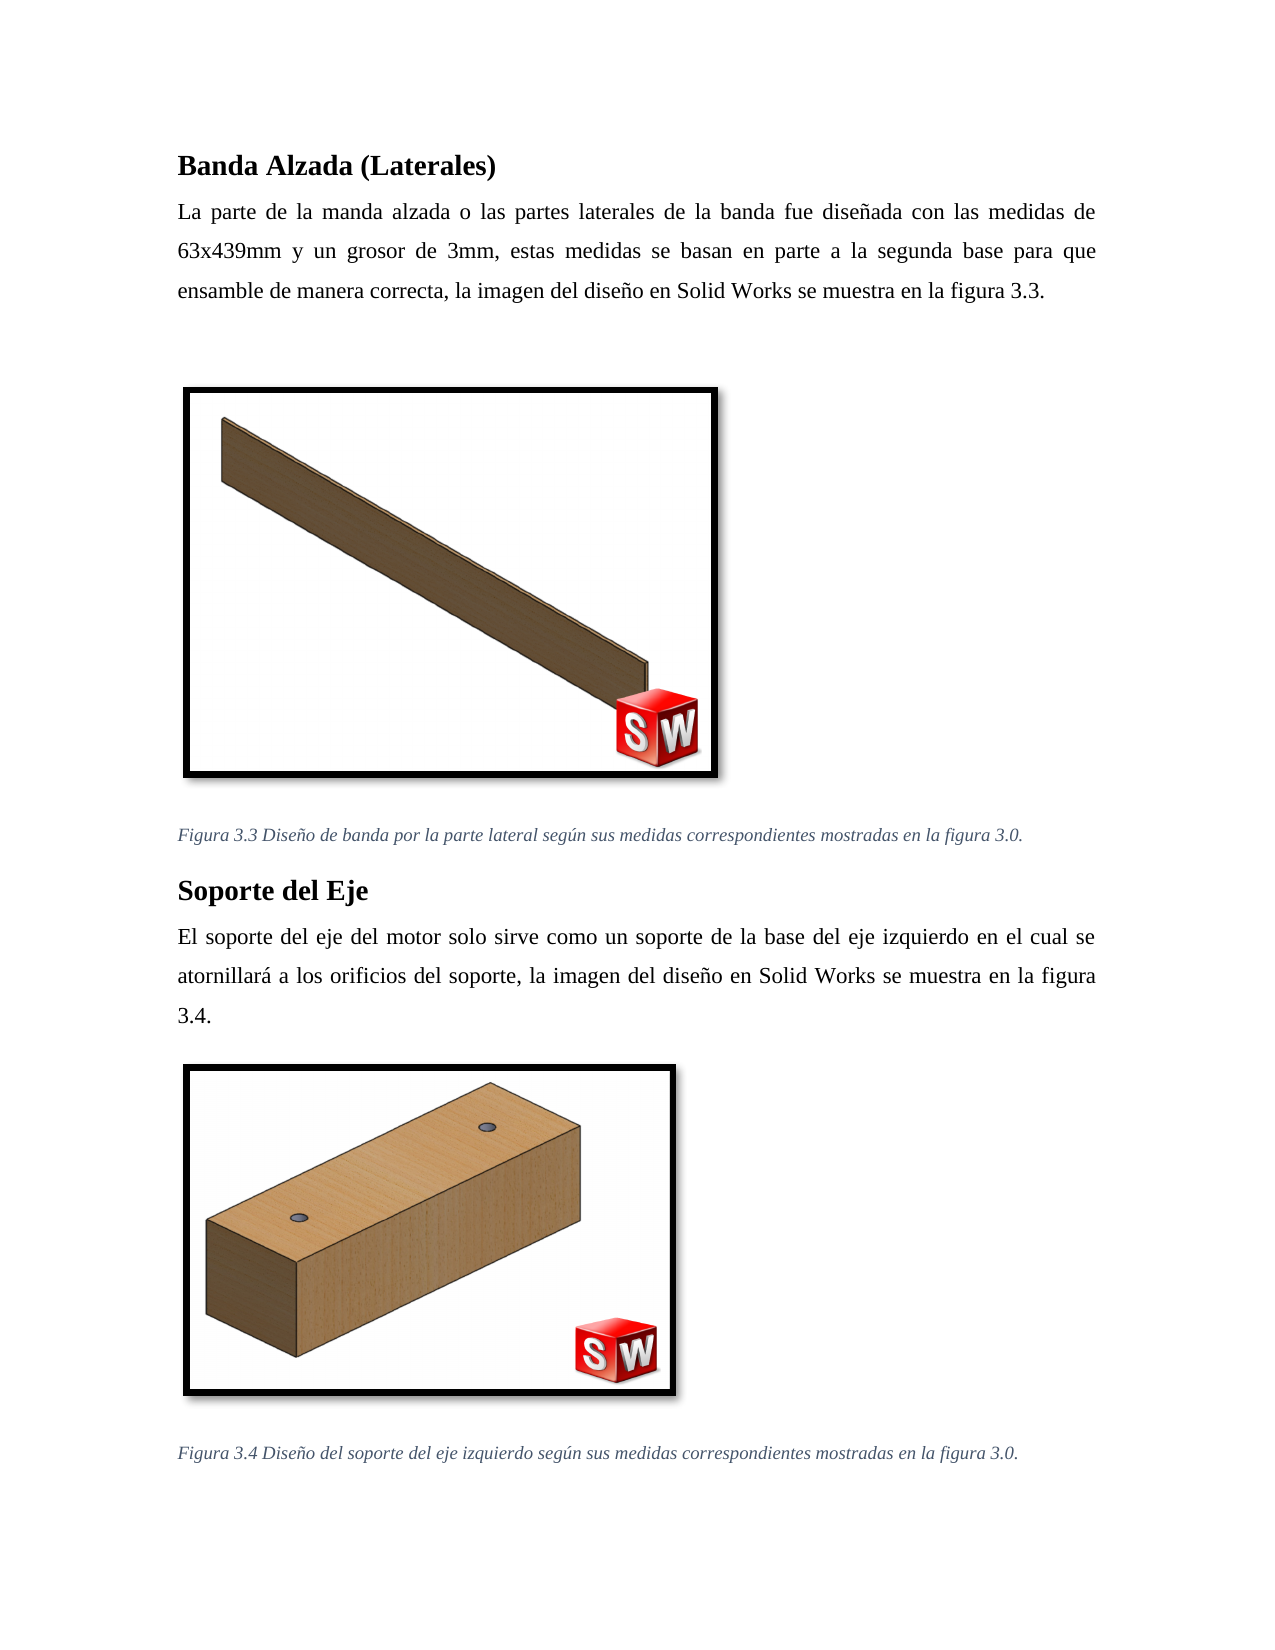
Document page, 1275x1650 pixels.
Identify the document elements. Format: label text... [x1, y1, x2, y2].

text Figura 3.4 Diseño del soporte del eje izquierdo según sus medidas correspondientes mostradas en la figura 3.0. [177, 1442, 1098, 1463]
subtitle Soporte del Eje [177, 873, 1098, 906]
text La parte de la manda alzada o las partes laterales de la banda fue diseñada con las medidas de 63x439mm y un grosor de 3mm, estas medidas se basan en parte a la segunda base para que ensamble de manera correcta, la imagen del diseño en Solid Works se muestra en la figura 3.3. [177, 198, 1098, 303]
subtitle Banda Alzada (Laterales) [177, 148, 1098, 181]
picture [190, 1071, 670, 1389]
text El soporte del eje del motor solo sirve como un soporte de la base del eje izquierdo en el cual se atornillará a los orificios del soporte, la imagen del diseño en Solid Works se muestra en la figura 3.4. [177, 923, 1098, 1028]
picture [190, 393, 711, 771]
text Figura 3.3 Diseño de banda por la parte lateral según sus medidas correspondientes mostradas en la figura 3.0. [177, 824, 1098, 845]
